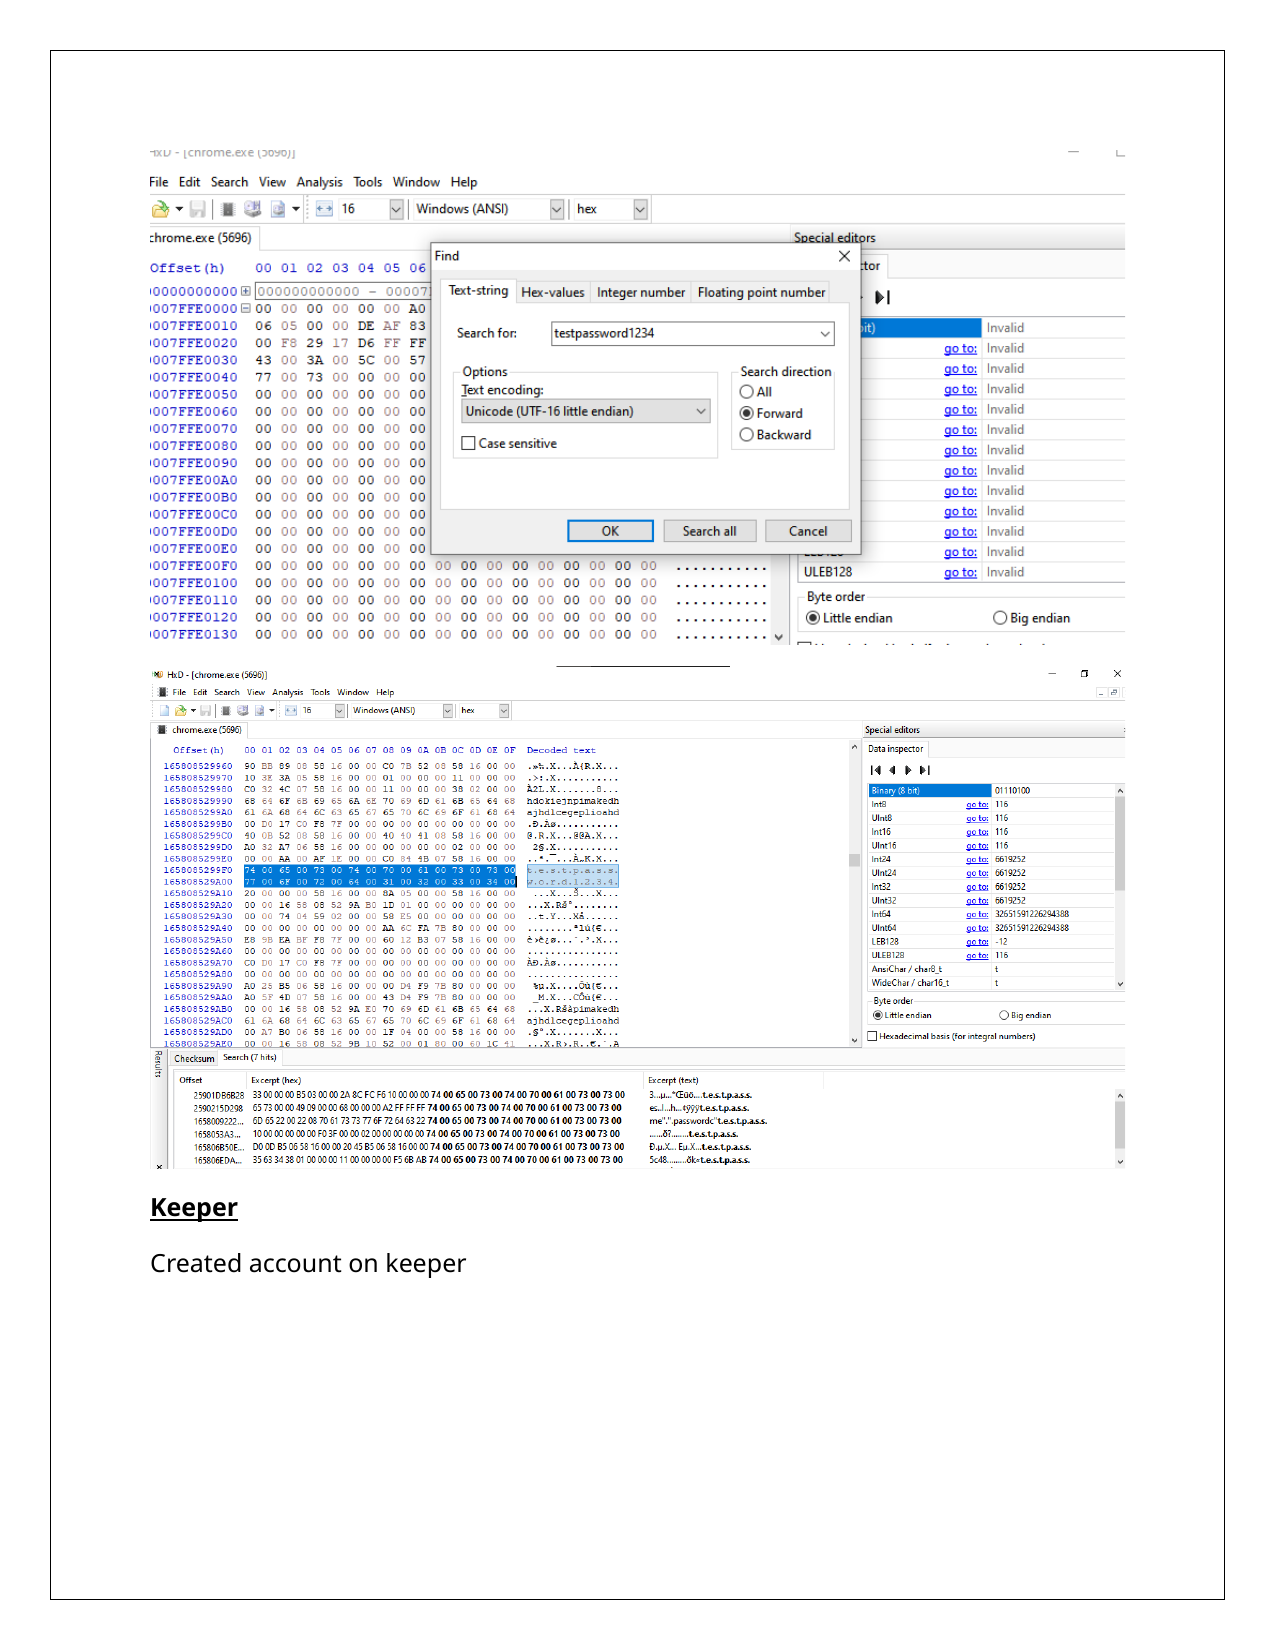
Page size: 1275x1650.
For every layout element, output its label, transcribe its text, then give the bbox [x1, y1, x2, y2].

picture [150, 150, 1125, 645]
picture [150, 666, 1125, 1169]
text Created account on keeper [150, 1246, 1125, 1280]
text Keeper [150, 1190, 1125, 1224]
